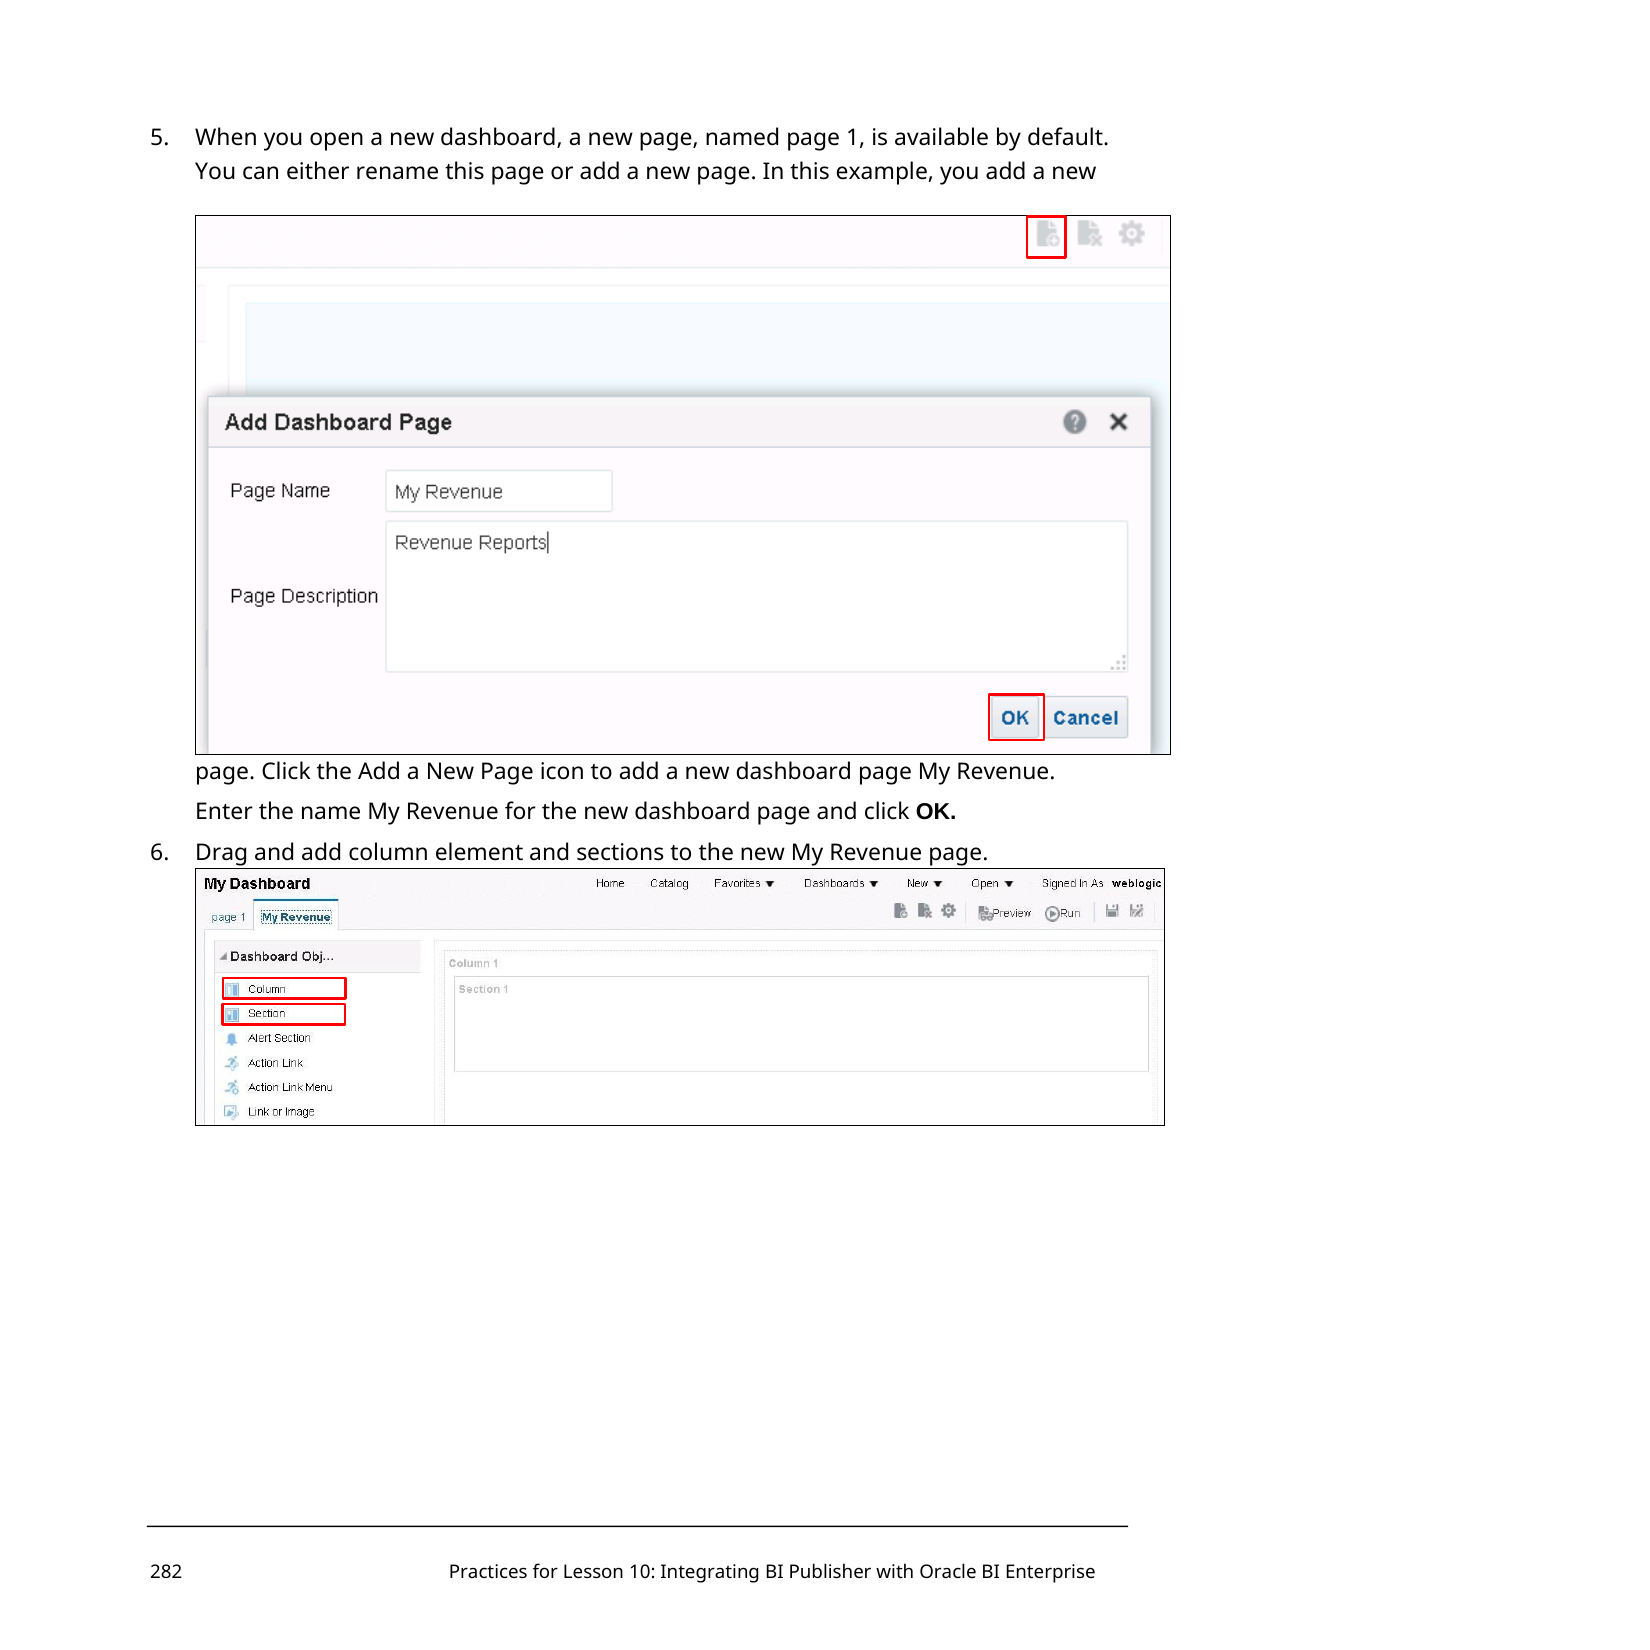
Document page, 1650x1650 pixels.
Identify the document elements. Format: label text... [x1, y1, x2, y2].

text Enter the name My Revenue for the new dashboard page and click OK. [195, 795, 1414, 827]
picture [1109, 216, 1170, 754]
picture [196, 869, 1164, 1125]
list Drag and add column element and sections to the new My Revenue page. [150, 836, 1414, 867]
list When you open a new dashboard, a new page, named page 1, is available by default. You can either rename this page or add a new page. In this example, you add a new page. Click the Add a New Page icon to add a new dashboard page My Revenue. [150, 121, 1109, 786]
